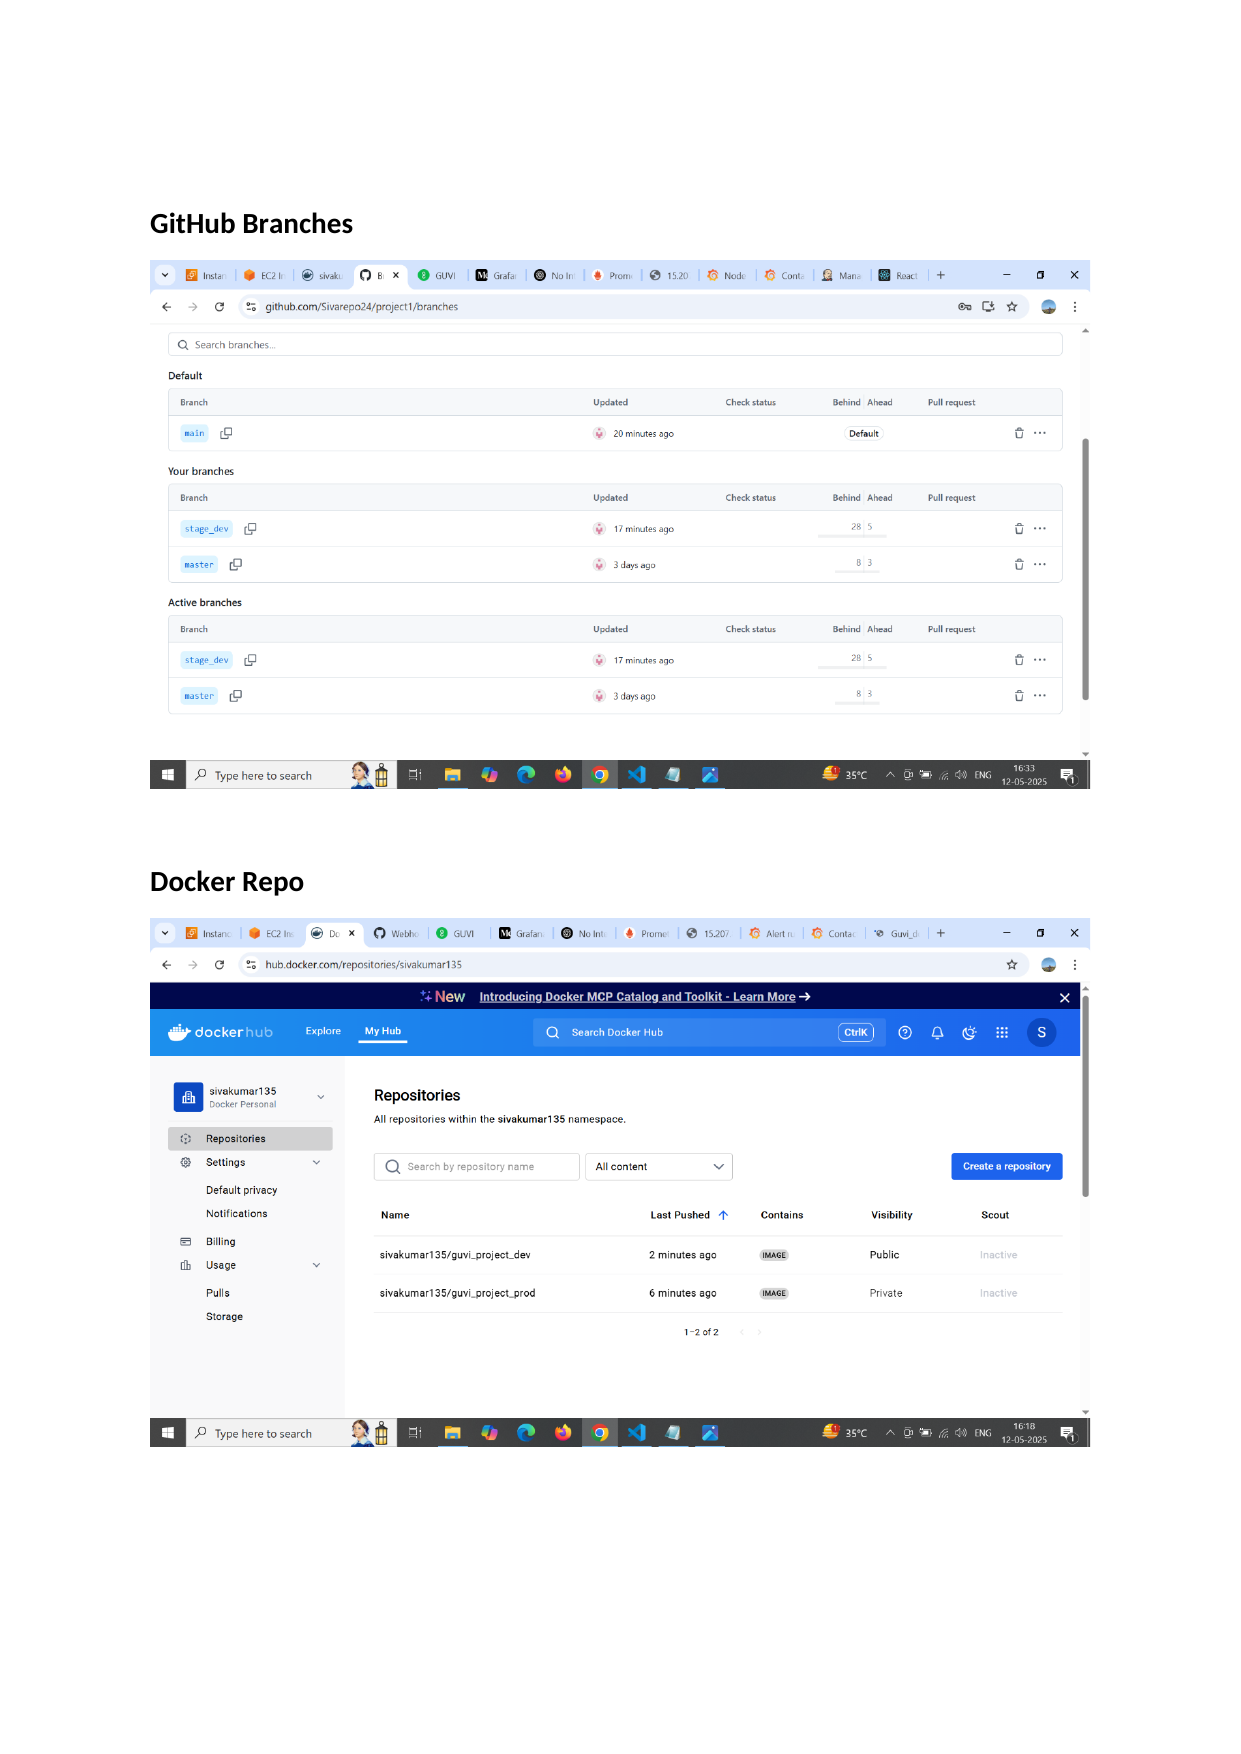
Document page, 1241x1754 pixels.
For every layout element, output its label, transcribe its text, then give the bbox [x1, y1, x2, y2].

text Docker Repo [150, 863, 1090, 899]
text GitHub Branches [150, 205, 1090, 241]
picture [150, 918, 1091, 1447]
picture [150, 260, 1091, 789]
